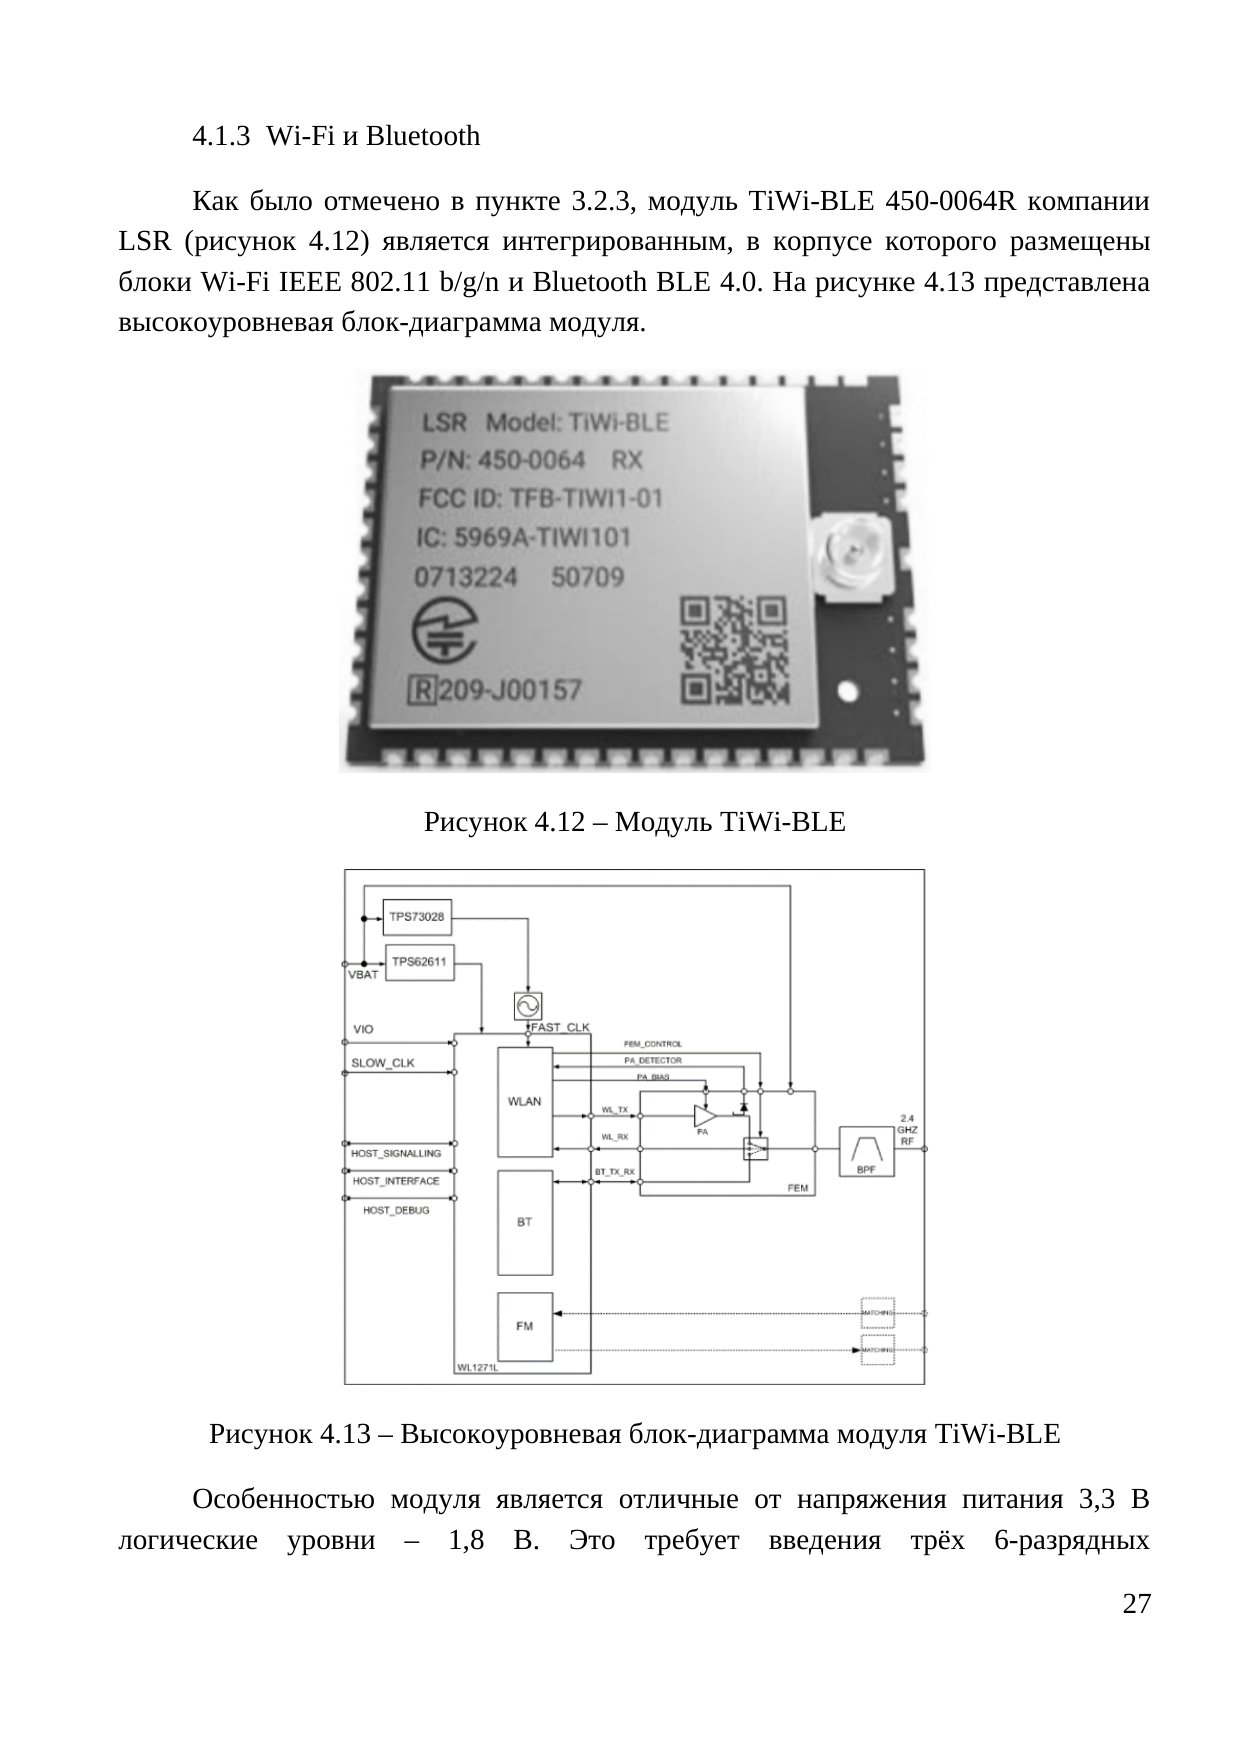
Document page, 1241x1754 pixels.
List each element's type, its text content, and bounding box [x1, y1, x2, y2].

picture [339, 869, 930, 1385]
subtitle 4.1.3 Wi-Fi и Bluetooth [192, 118, 1152, 152]
text Как было отмечено в пункте 3.2.3, модуль TiWi-BLE 450-0064R компании LSR (рисунок 4.12) является интегрированным, в корпусе которого размещены блоки Wi-Fi IEEE 802.11 b/g/n и Bluetooth BLE 4.0. На рисунке 4.13 представлена высокоуровневая блок-диаграмма модуля. [118, 183, 1152, 337]
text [118, 1482, 1152, 1555]
text Рисунок 4.13 – Высокоуровневая блок-диаграмма модуля TiWi-BLE [118, 1416, 1152, 1450]
text Рисунок 4.12 – Модуль TiWi-BLE [118, 804, 1152, 838]
